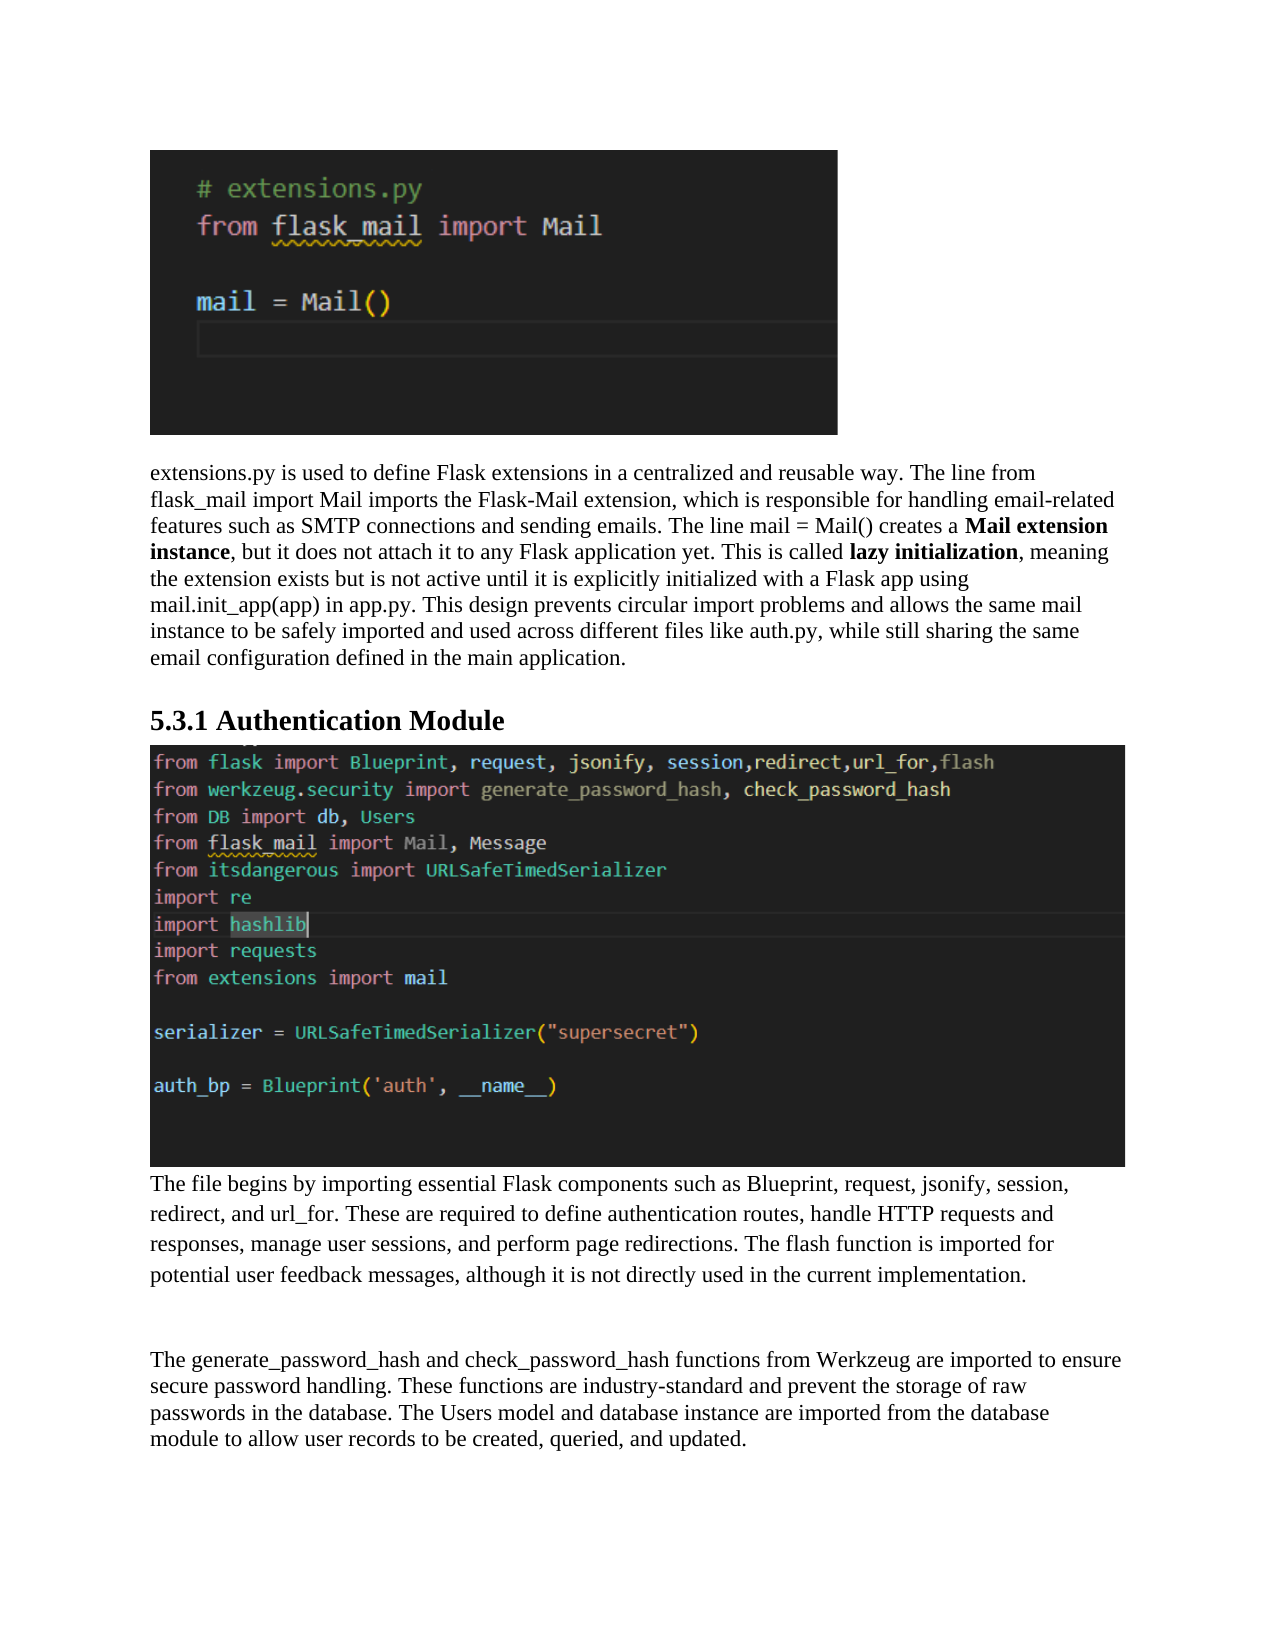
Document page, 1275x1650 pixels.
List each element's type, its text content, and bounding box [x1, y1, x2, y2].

subtitle 5.3.1 Authentication Module [150, 703, 1125, 737]
picture [150, 745, 1125, 1167]
picture [150, 150, 838, 435]
text The generate_password_hash and check_password_hash functions from Werkzeug are imported to ensure secure password handling. These functions are industry-standard and prevent the storage of raw passwords in the database. The Users model and database instance are imported from the database module to allow user records to be created, queried, and updated. [150, 1346, 1125, 1452]
text The file begins by importing essential Flask components such as Blueprint, request, jsonify, session, redirect, and url_for. These are required to define authentication routes, handle HTTP requests and responses, manage user sessions, and perform page redirections. The flash function is imported for potential user feedback messages, although it is not directly used in the current implementation. [150, 1170, 1125, 1287]
text extensions.py is used to define Flask extensions in a centralized and reusable way. The line from flask_mail import Mail imports the Flask-Mail extension, which is responsible for handling email-related features such as SMTP connections and sending emails. The line mail = Mail() creates a Mail extension instance, but it does not attach it to any Flask application yet. This is called lazy initialization, meaning the extension exists but is not active until it is explicitly initialized with a Flask app using mail.init_app(app) in app.py. This design prevents circular import problems and allows the same mail instance to be safely imported and used across different files like auth.py, while still sharing the same email configuration defined in the main application. [150, 459, 1125, 670]
